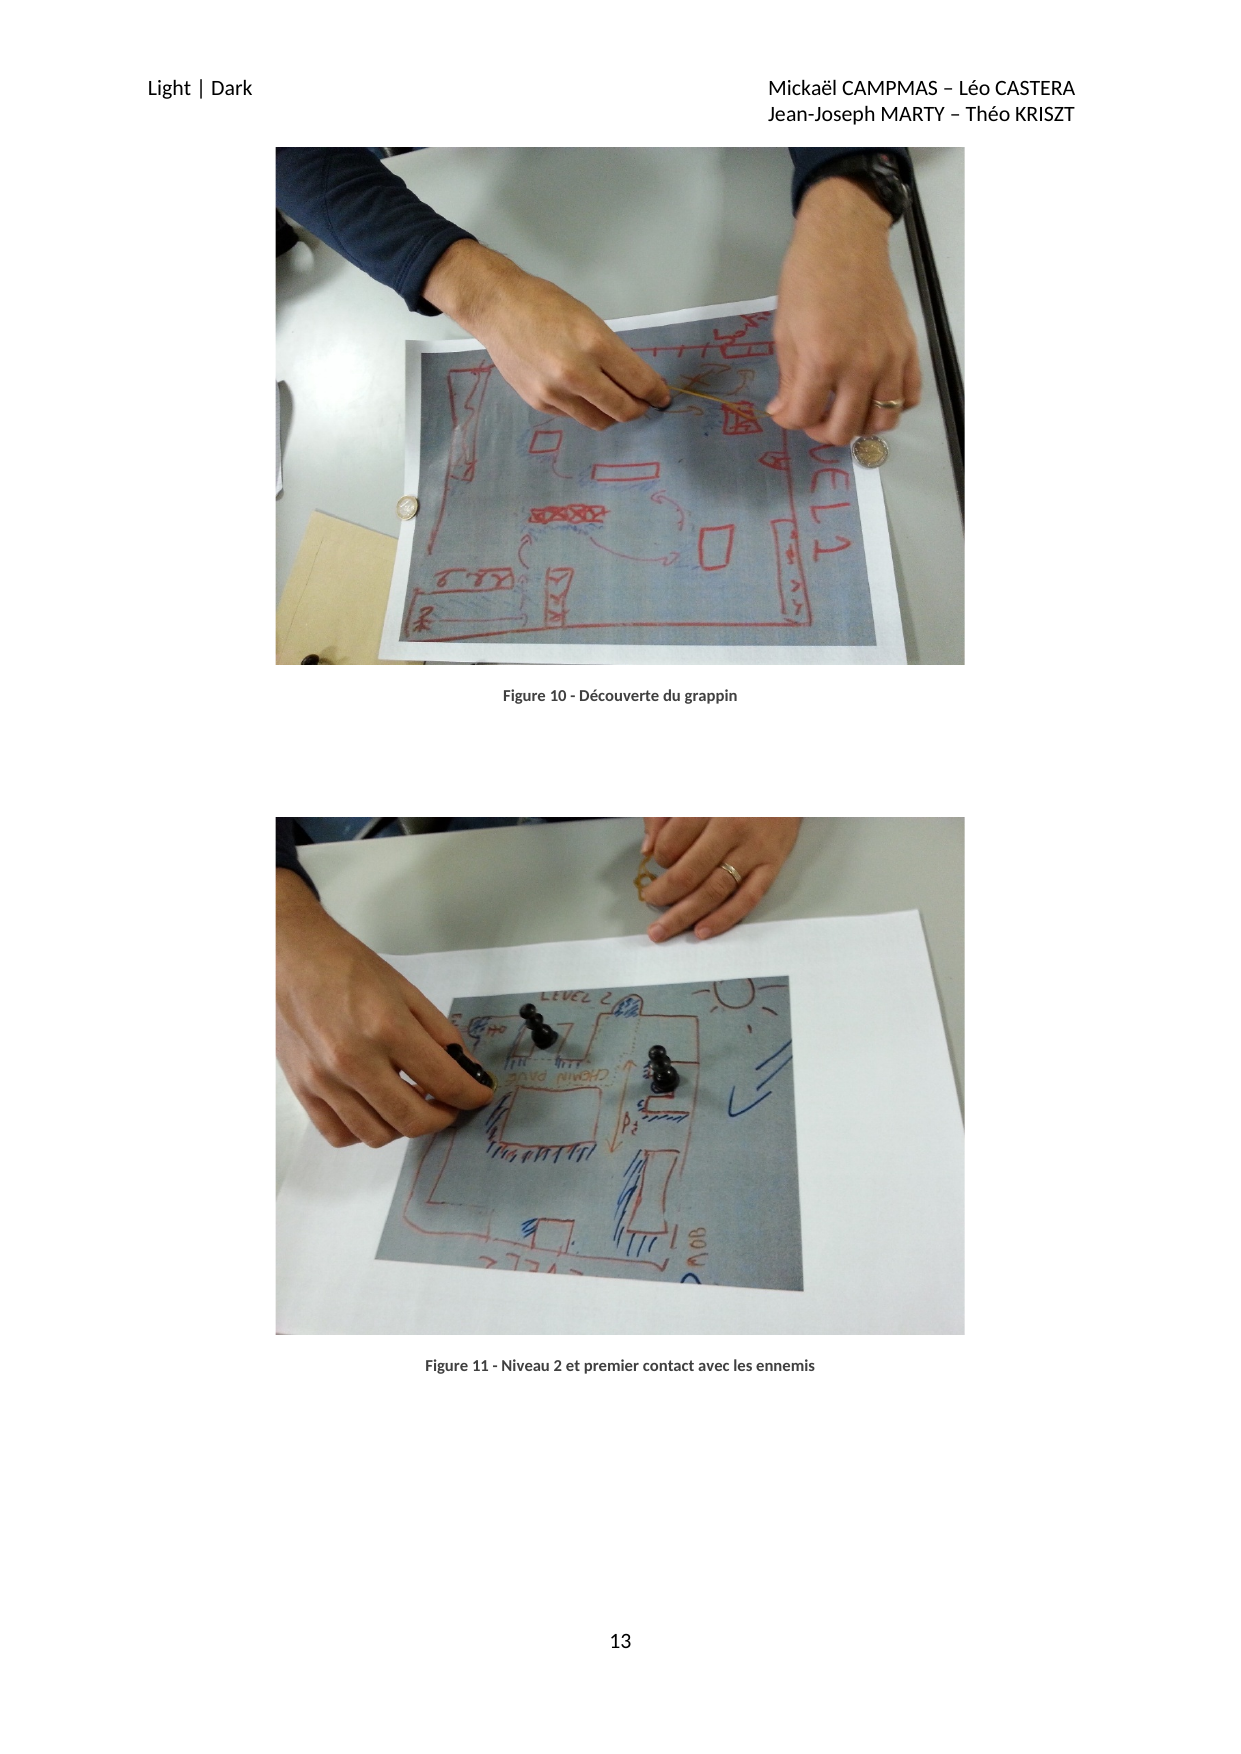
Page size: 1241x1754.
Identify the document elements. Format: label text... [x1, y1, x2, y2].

picture [275, 147, 965, 665]
picture [275, 817, 965, 1335]
text Figure 11 - Niveau 2 et premier contact avec les ennemis [148, 1355, 1093, 1376]
text Figure 10 - Découverte du grappin [148, 685, 1093, 705]
